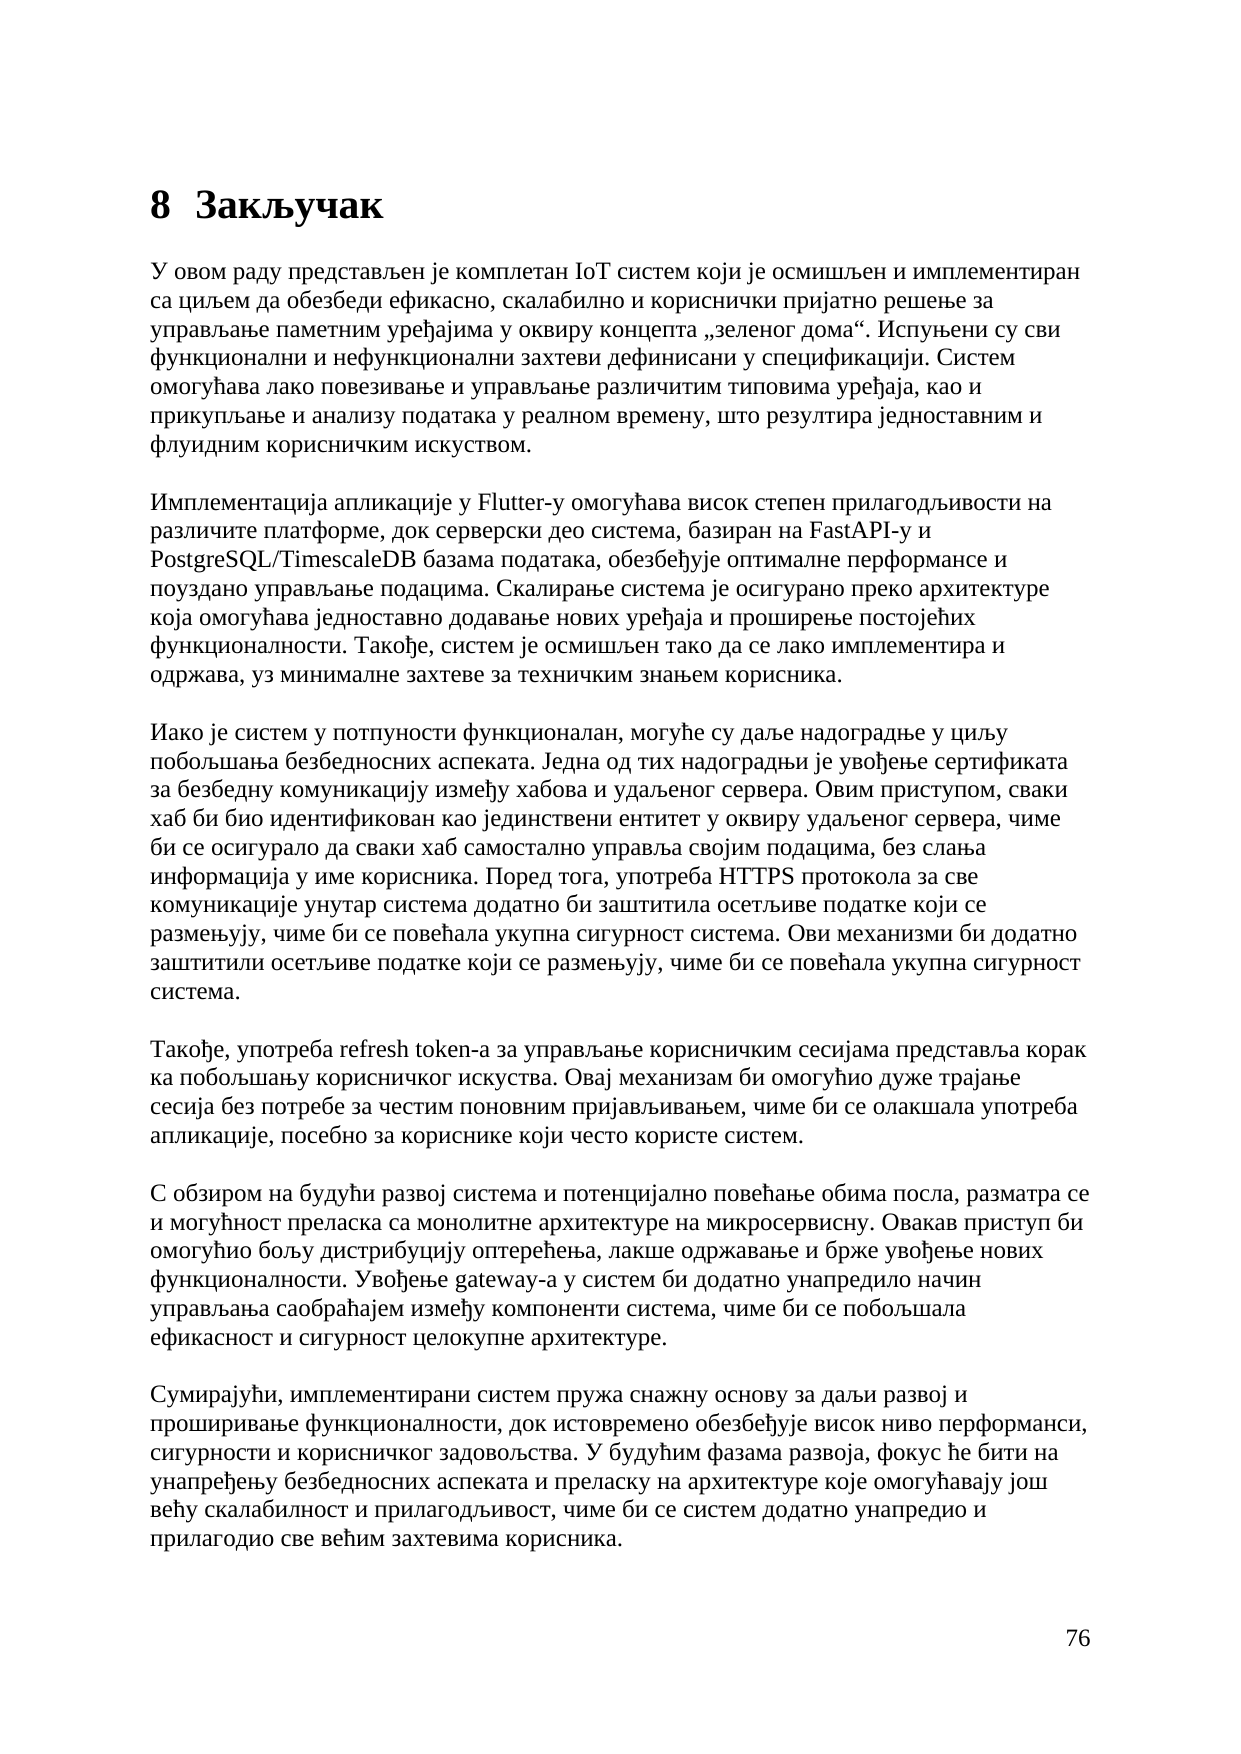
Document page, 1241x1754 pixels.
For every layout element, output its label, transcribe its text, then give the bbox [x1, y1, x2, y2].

text Сумирајући, имплементирани систем пружа снажну основу за даљи развој и проширивање функционалности, док истовремено обезбеђује висок ниво перформанси, сигурности и корисничког задовољства. У будућим фазама развоја, фокус ће бити на унапређењу безбедносних аспеката и преласку на архитектуре које омогућавају још већу скалабилност и прилагодљивост, чиме би се систем додатно унапредио и прилагодио све већим захтевима корисника. [150, 1379, 1090, 1552]
text У овом раду представљен је комплетан IoT систем који је осмишљен и имплементиран са циљем да обезбеди ефикасно, скалабилно и кориснички пријатно решење за управљање паметним уређајима у оквиру концепта „зеленог дома“. Испуњени су сви функционални и нефункционални захтеви дефинисани у спецификацији. Систем омогућава лако повезивање и управљање различитим типовима уређаја, као и прикупљање и анализу података у реалном времену, што резултира једноставним и флуидним корисничким искуством. [150, 256, 1090, 457]
text Такође, употреба refresh token-а за управљање корисничким сесијама представља корак ка побољшању корисничког искуства. Овај механизам би омогућио дуже трајање сесија без потребе за честим поновним пријављивањем, чиме би се олакшала употреба апликације, посебно за кориснике који често користе систем. [150, 1034, 1090, 1149]
text Имплементација апликације у Flutter-у омогућава висок степен прилагодљивости на различите платформе, док серверски део система, базиран на FastAPI-у и PostgreSQL/TimescaleDB базама података, обезбеђује оптималне перформансе и поуздано управљање подацима. Скалирање система је осигурано преко архитектуре која омогућава једноставно додавање нових уређаја и проширење постојећих функционалности. Такође, систем је осмишљен тако да се лако имплементира и одржава, уз минималне захтеве за техничким знањем корисника. [150, 487, 1090, 688]
text С обзиром на будући развој система и потенцијално повећање обима посла, разматра се и могућност преласка са монолитне архитектуре на микросервисну. Овакав приступ би омогућио бољу дистрибуцију оптерећења, лакше одржавање и брже увођење нових функционалности. Увођење gateway-а у систем би додатно унапредило начин управљања саобраћајем између компоненти система, чиме би се побољшала ефикасност и сигурност целокупне архитектуре. [150, 1178, 1090, 1350]
subtitle Закључак [150, 179, 1090, 227]
text Иако је систем у потпуности функционалан, могуће су даље надоградње у циљу побољшања безбедносних аспеката. Једна од тих надоградњи је увођење сертификата за безбедну комуникацију између хабова и удаљеног сервера. Овим приступом, сваки хаб би био идентификован као јединствени ентитет у оквиру удаљеног сервера, чиме би се осигурало да сваки хаб самостално управља својим подацима, без слања информација у име корисника. Поред тога, употреба HTTPS протокола за све комуникације унутар система додатно би заштитила осетљиве податке који се размењују, чиме би се повећала укупна сигурност система. Ови механизми би додатно заштитили осетљиве податке који се размењују, чиме би се повећала укупна сигурност система. [150, 717, 1090, 1004]
